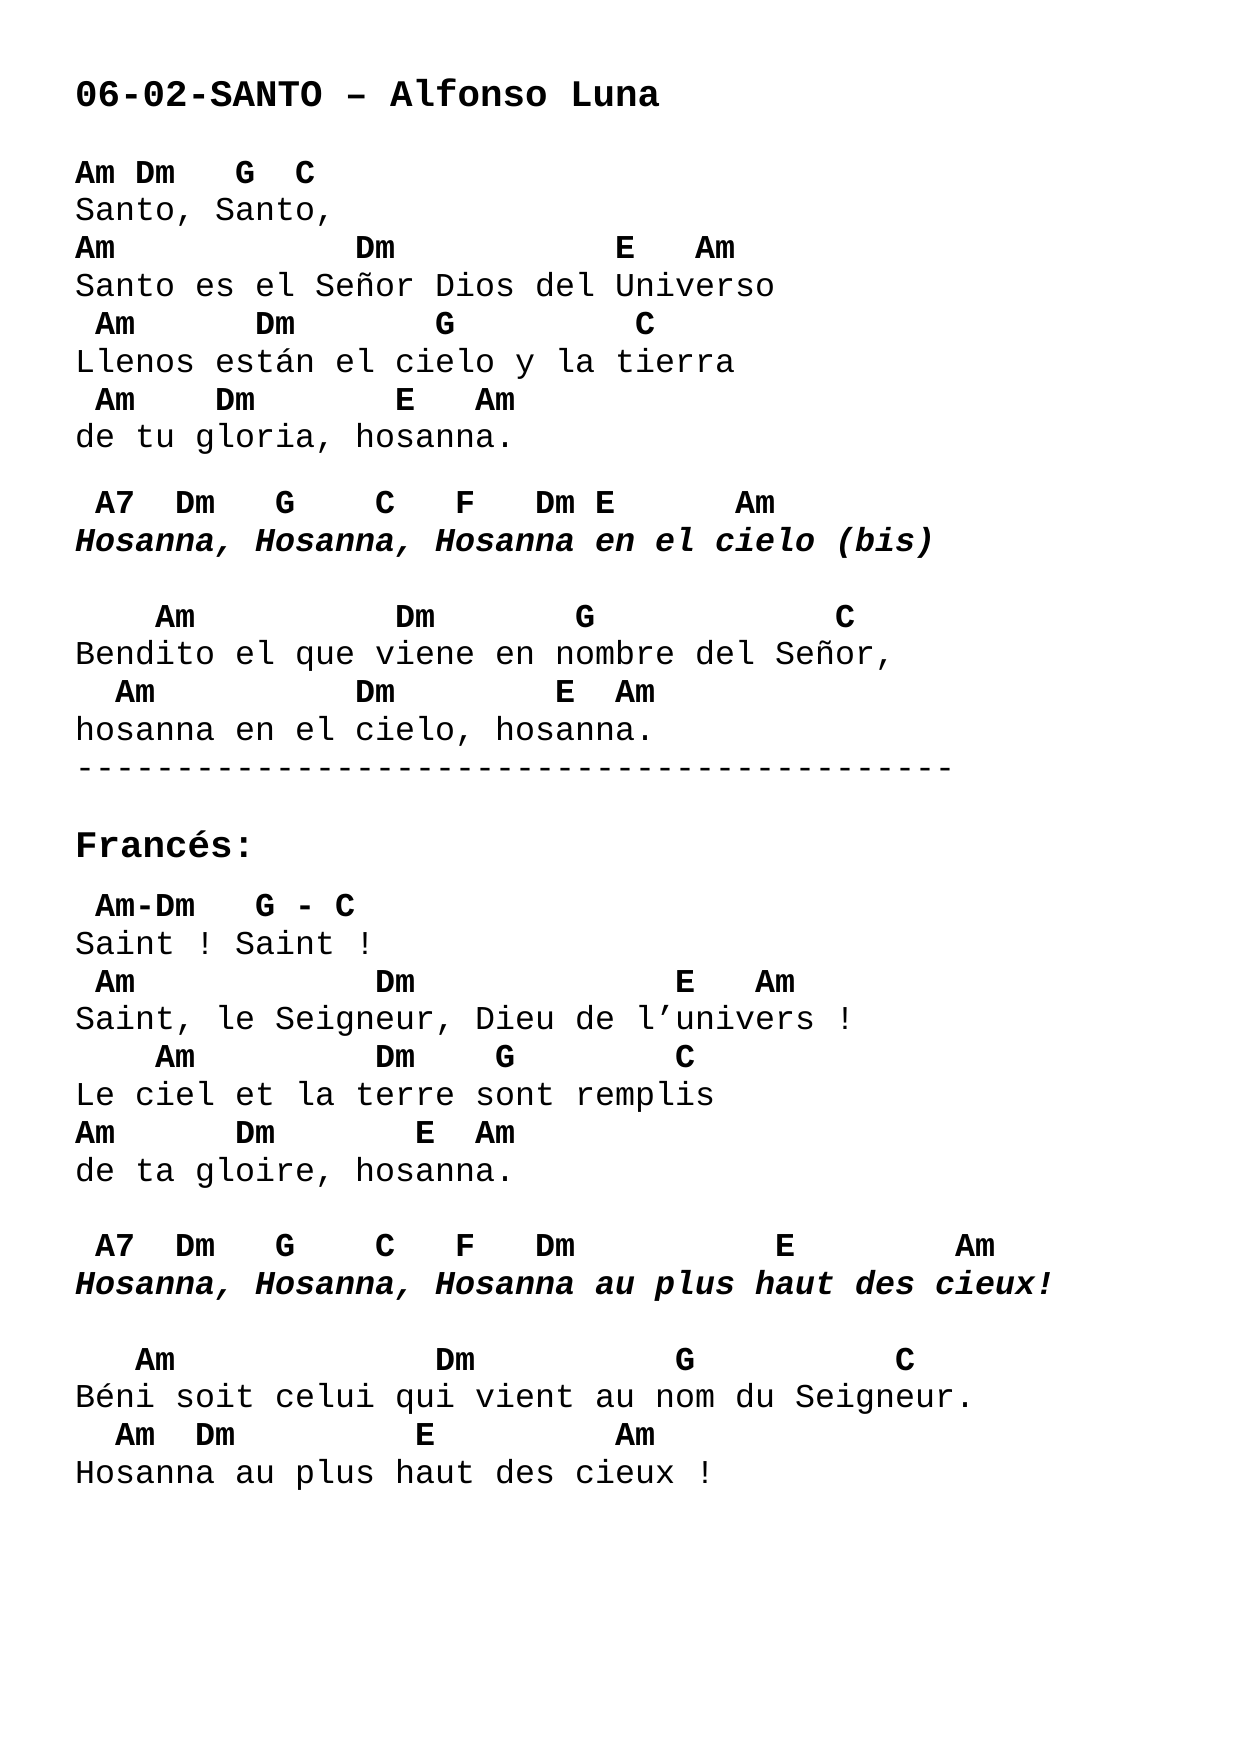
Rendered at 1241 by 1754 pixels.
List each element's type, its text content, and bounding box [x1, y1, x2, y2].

text Am Dm G C [75, 1040, 1165, 1078]
text Saint ! Saint ! [75, 926, 1165, 964]
text Am Dm G C [75, 155, 1165, 193]
text Am Dm E Am [75, 675, 1165, 713]
text Hosanna au plus haut des cieux ! [75, 1456, 1165, 1494]
text Le ciel et la terre sont remplis [75, 1078, 1165, 1116]
text Am Dm E Am [75, 964, 1165, 1002]
text Hosanna, Hosanna, Hosanna au plus haut des cieux! [75, 1267, 1165, 1304]
text de ta gloire, hosanna. [75, 1153, 1165, 1191]
text Am Dm E Am [75, 1418, 1165, 1456]
text Am Dm G C [75, 599, 1165, 637]
text Am Dm E Am [75, 382, 1165, 420]
text A7 Dm G C F Dm E Am [75, 486, 1165, 524]
text -------------------------------------------- [75, 751, 1165, 788]
text Am-Dm G - C [75, 889, 1165, 926]
list 06-02-SANTO – Alfonso Luna [75, 75, 1165, 117]
text Llenos están el cielo y la tierra [75, 344, 1165, 382]
text A7 Dm G C F Dm E Am [75, 1229, 1165, 1267]
text Béni soit celui qui vient au nom du Seigneur. [75, 1380, 1165, 1418]
text Santo, Santo, [75, 193, 1165, 231]
text de tu gloria, hosanna. [75, 420, 1165, 458]
text hosanna en el cielo, hosanna. [75, 713, 1165, 751]
text Am Dm E Am [75, 231, 1165, 269]
text Am Dm E Am [75, 1116, 1165, 1153]
text Am Dm G C [75, 1342, 1165, 1380]
text Bendito el que viene en nombre del Señor, [75, 637, 1165, 675]
text Am Dm G C [75, 307, 1165, 344]
text Francés: [75, 826, 1165, 869]
text Santo es el Señor Dios del Universo [75, 269, 1165, 307]
text Hosanna, Hosanna, Hosanna en el cielo (bis) [75, 524, 1165, 561]
text Saint, le Seigneur, Dieu de l’univers ! [75, 1002, 1165, 1040]
